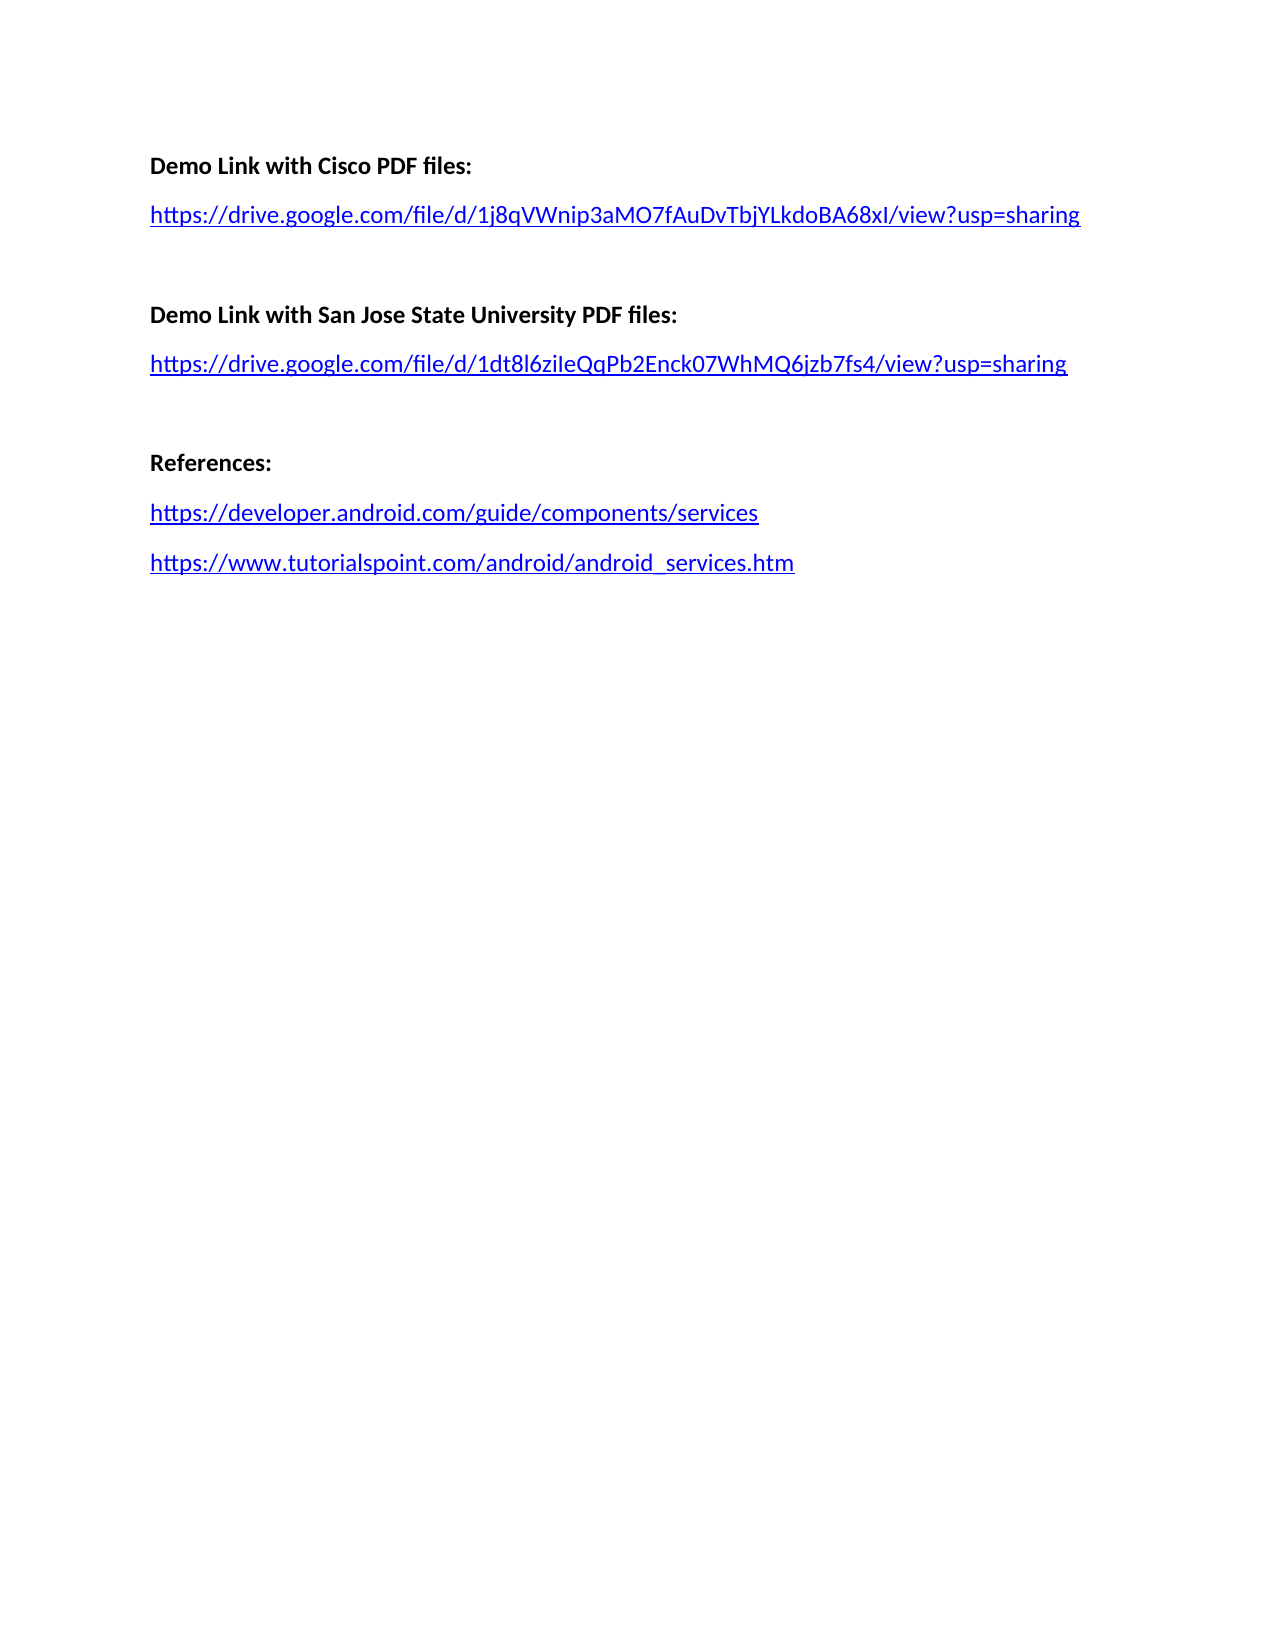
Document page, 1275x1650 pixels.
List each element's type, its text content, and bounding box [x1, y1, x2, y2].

text https://developer.android.com/guide/components/services [150, 497, 1125, 528]
text Demo Link with Cisco PDF files: [150, 150, 1125, 181]
text https://drive.google.com/file/d/1dt8l6ziIeQqPb2Enck07WhMQ6jzb7fs4/view?usp=sharing [150, 348, 1125, 379]
text https://www.tutorialspoint.com/android/android_services.htm [150, 547, 1125, 577]
text References: [150, 447, 1125, 478]
text Demo Link with San Jose State University PDF files: [150, 299, 1125, 329]
text https://drive.google.com/file/d/1j8qVWnip3aMO7fAuDvTbjYLkdoBA68xI/view?usp=sharing [150, 199, 1125, 230]
